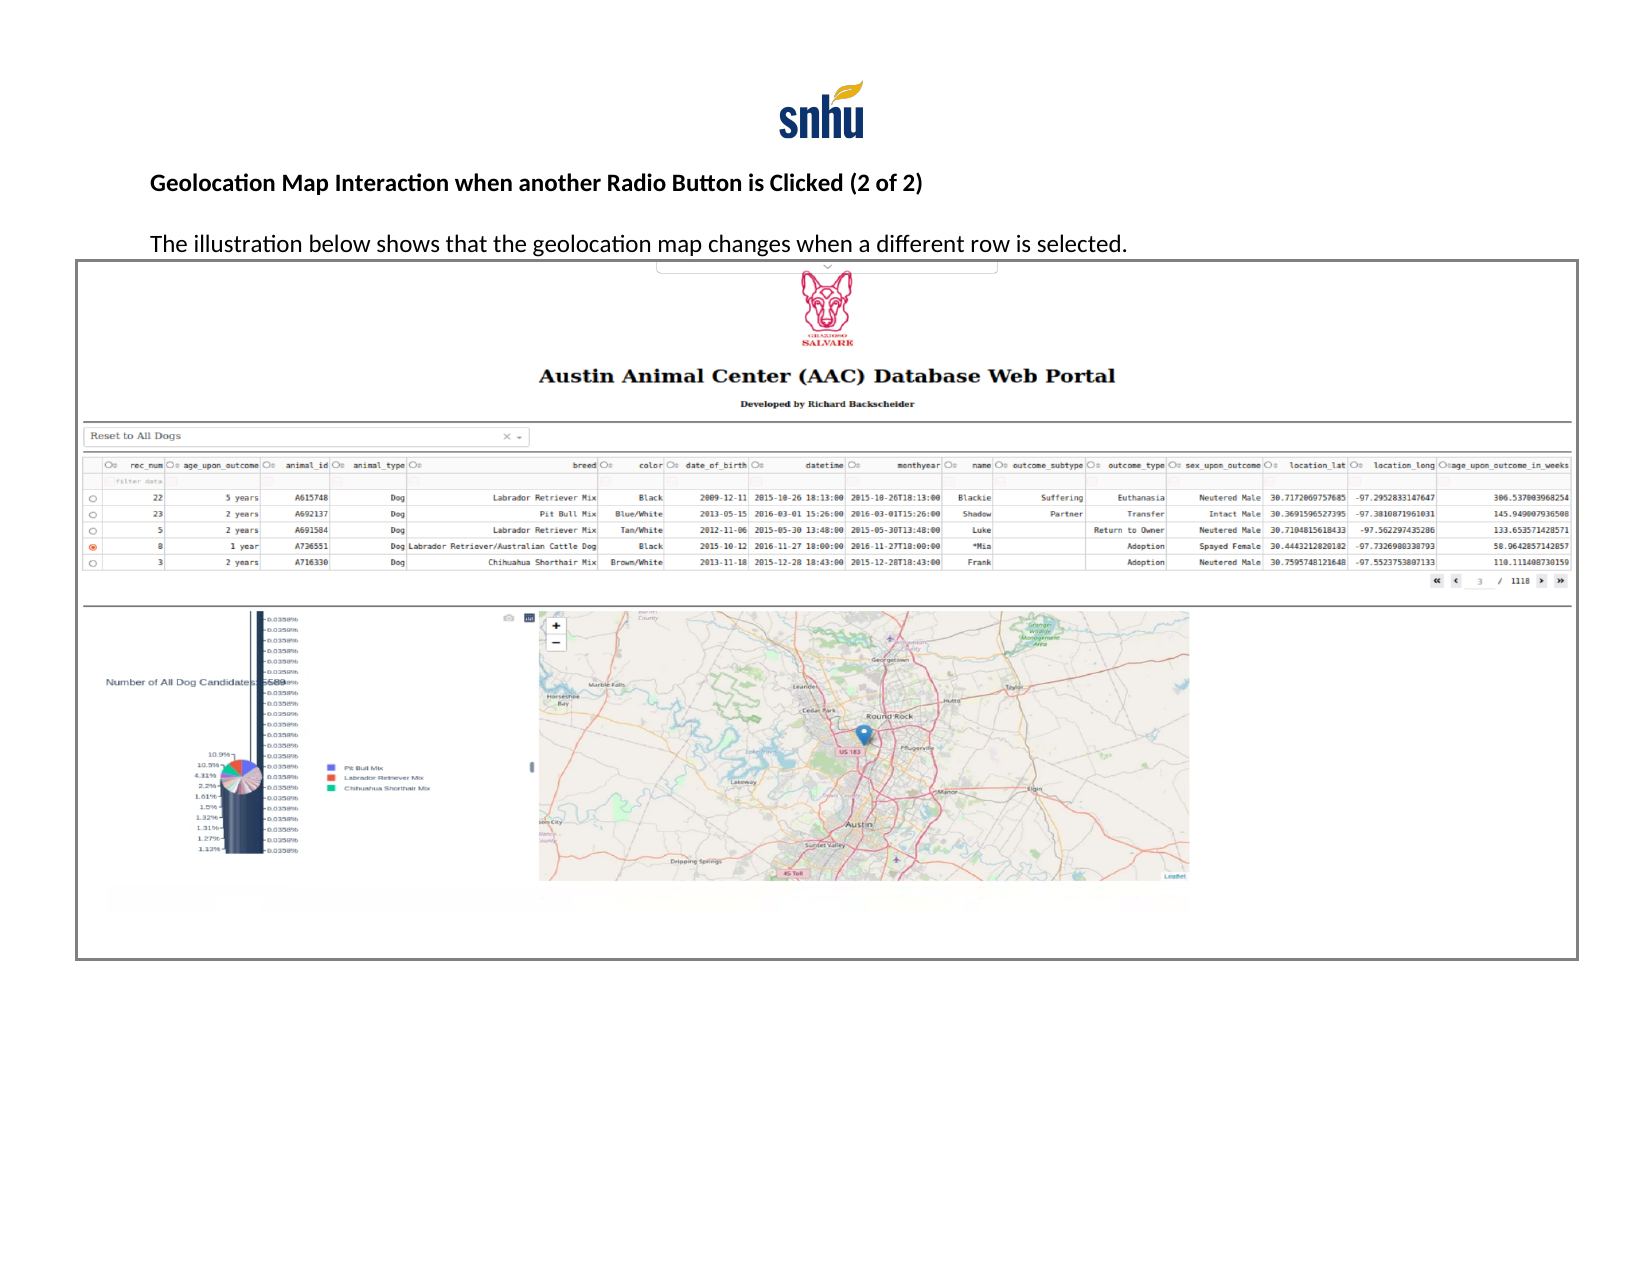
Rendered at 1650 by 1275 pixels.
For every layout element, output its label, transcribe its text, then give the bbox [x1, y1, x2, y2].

picture [78, 262, 1576, 958]
text The illustration below shows that the geolocation map changes when a different row is selected. [150, 228, 1500, 259]
picture [760, 75, 890, 147]
text Geolocation Map Interaction when another Radio Button is Clicked (2 of 2) [150, 167, 1500, 198]
